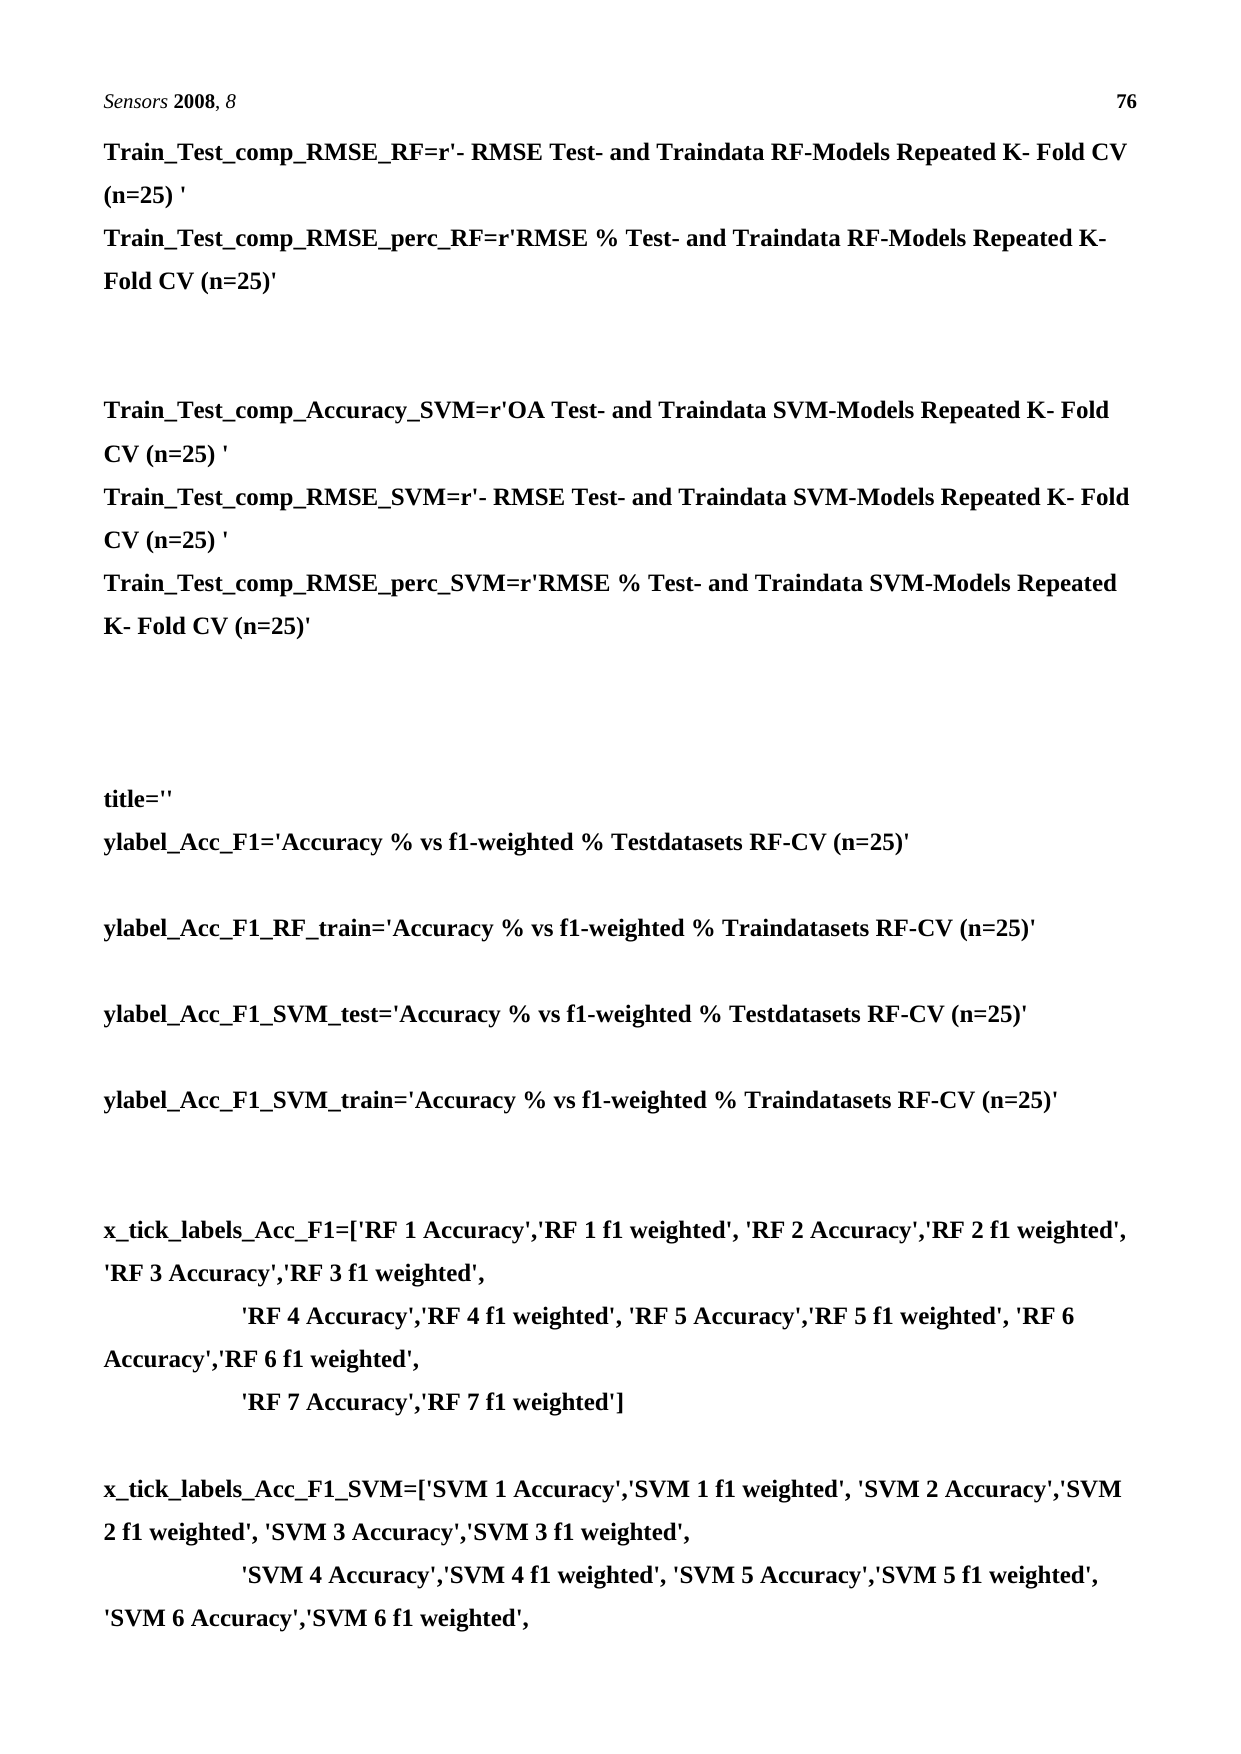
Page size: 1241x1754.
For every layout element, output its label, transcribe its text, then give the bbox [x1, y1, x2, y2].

text 'RF 7 Accuracy','RF 7 f1 weighted'] [103, 1387, 1137, 1416]
text 'SVM 4 Accuracy','SVM 4 f1 weighted', 'SVM 5 Accuracy','SVM 5 f1 weighted', 'SVM 6 Accuracy','SVM 6 f1 weighted', [103, 1560, 1137, 1632]
text x_tick_labels_Acc_F1_SVM=['SVM 1 Accuracy','SVM 1 f1 weighted', 'SVM 2 Accuracy','SVM 2 f1 weighted', 'SVM 3 Accuracy','SVM 3 f1 weighted', [103, 1474, 1137, 1546]
text Train_Test_comp_RMSE_perc_RF=r'RMSE % Test- and Traindata RF-Models Repeated K- Fold CV (n=25)' [103, 223, 1137, 295]
text Train_Test_comp_RMSE_SVM=r'- RMSE Test- and Traindata SVM-Models Repeated K- Fold CV (n=25) ' [103, 482, 1137, 554]
text 'RF 4 Accuracy','RF 4 f1 weighted', 'RF 5 Accuracy','RF 5 f1 weighted', 'RF 6 Accuracy','RF 6 f1 weighted', [103, 1301, 1137, 1373]
text Train_Test_comp_RMSE_perc_SVM=r'RMSE % Test- and Traindata SVM-Models Repeated K- Fold CV (n=25)' [103, 568, 1137, 640]
text ylabel_Acc_F1_SVM_test='Accuracy % vs f1-weighted % Testdatasets RF-CV (n=25)' [103, 999, 1137, 1028]
text ylabel_Acc_F1_SVM_train='Accuracy % vs f1-weighted % Traindatasets RF-CV (n=25)' [103, 1086, 1137, 1114]
text title='' [103, 784, 1137, 812]
text Train_Test_comp_Accuracy_SVM=r'OA Test- and Traindata SVM-Models Repeated K- Fold CV (n=25) ' [103, 396, 1137, 467]
text Train_Test_comp_RMSE_RF=r'- RMSE Test- and Traindata RF-Models Repeated K- Fold CV (n=25) ' [103, 137, 1137, 209]
text ylabel_Acc_F1='Accuracy % vs f1-weighted % Testdatasets RF-CV (n=25)' [103, 827, 1137, 856]
text ylabel_Acc_F1_RF_train='Accuracy % vs f1-weighted % Traindatasets RF-CV (n=25)' [103, 913, 1137, 942]
text x_tick_labels_Acc_F1=['RF 1 Accuracy','RF 1 f1 weighted', 'RF 2 Accuracy','RF 2 f1 weighted', 'RF 3 Accuracy','RF 3 f1 weighted', [103, 1215, 1137, 1287]
